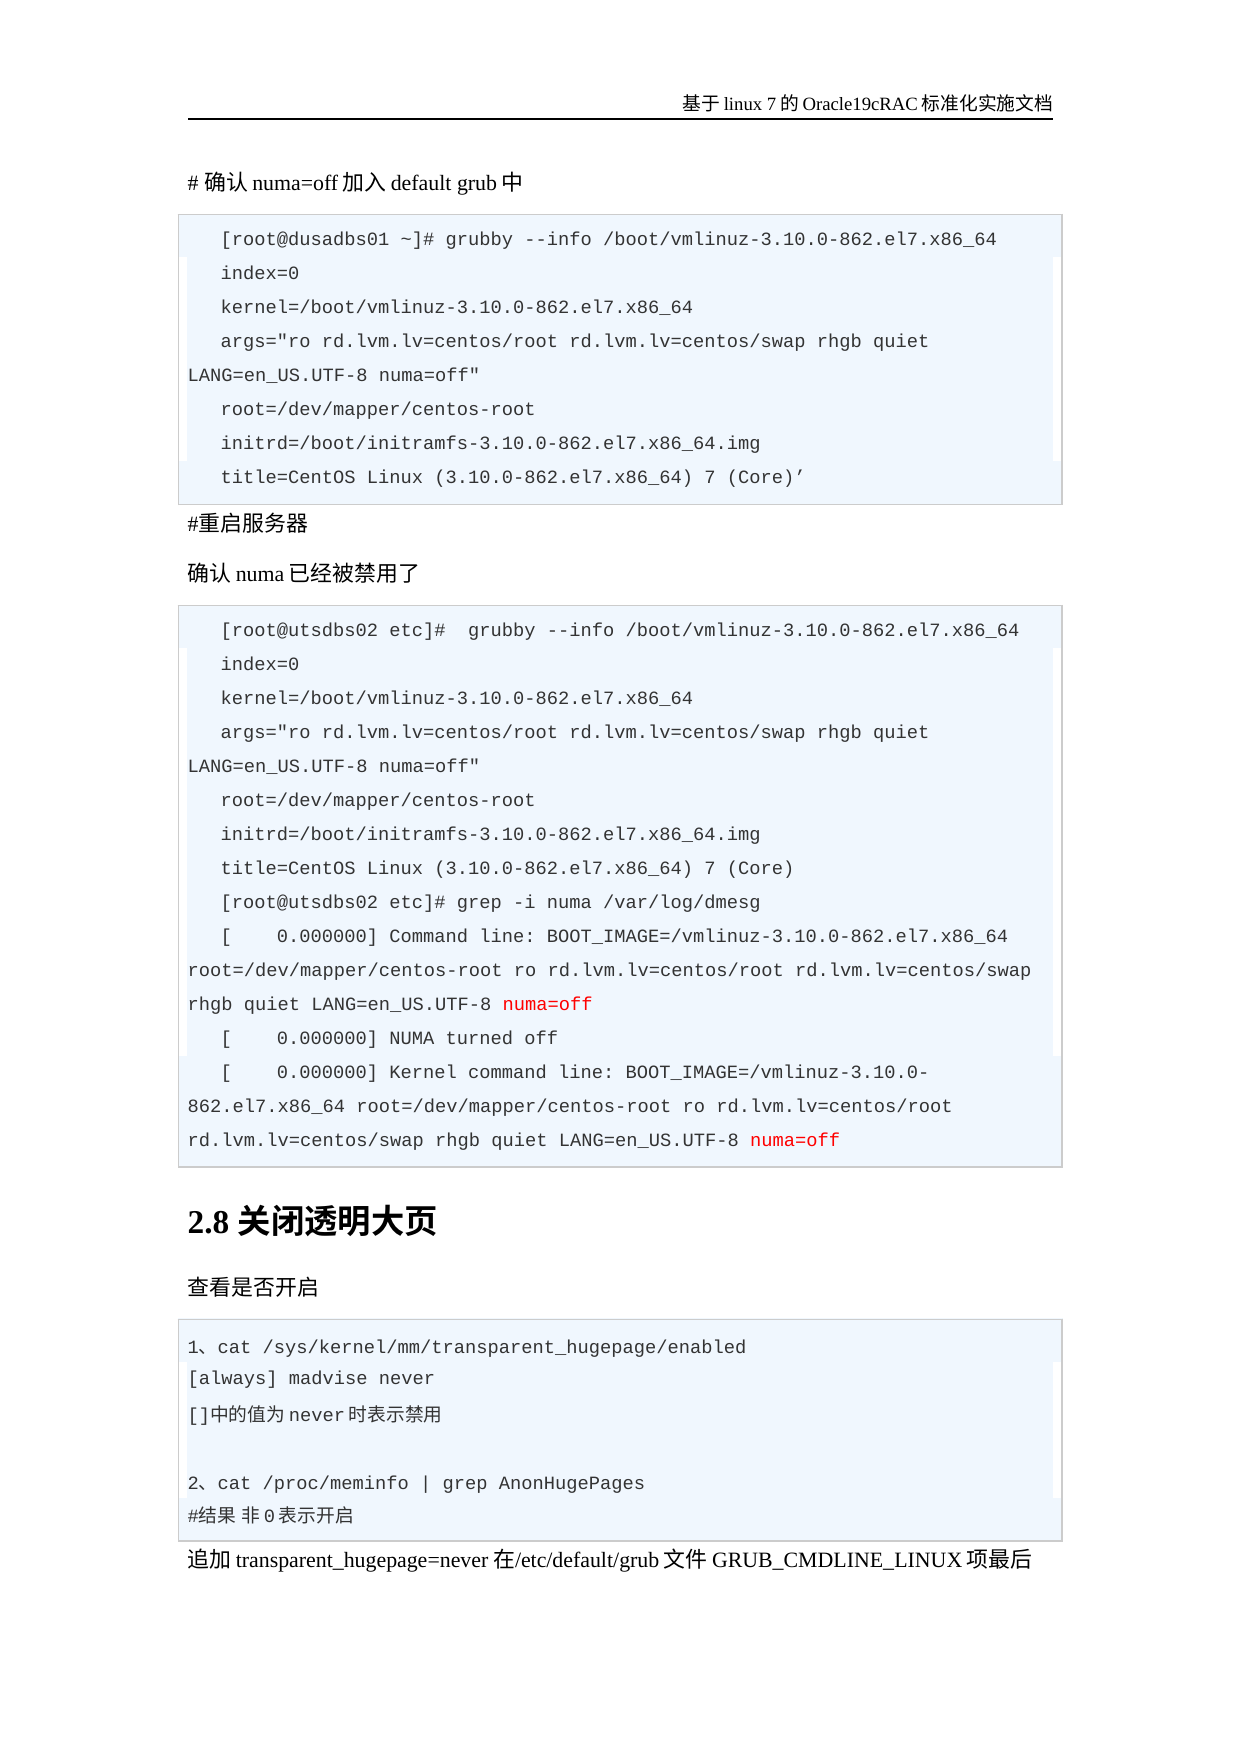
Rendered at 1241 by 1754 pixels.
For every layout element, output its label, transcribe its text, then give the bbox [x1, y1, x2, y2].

text [ 0.000000] NUMA turned off [187, 1022, 1053, 1046]
list cat /proc/meminfo | grep AnonHugePages [187, 1464, 1053, 1488]
text 1、cat /sys/kernel/mm/transparent_hugepage/enabled [179, 1320, 1061, 1362]
text []中的值为never时表示禁用 [187, 1396, 1053, 1430]
text title=CentOS Linux (3.10.0-862.el7.x86_64) 7 (Core)’ [179, 451, 1061, 504]
text initrd=/boot/initramfs-3.10.0-862.el7.x86_64.img [187, 427, 1053, 451]
text root=/dev/mapper/centos-root [187, 784, 1053, 818]
list #结果 非0表示开启 [179, 1488, 1061, 1540]
text args="ro rd.lvm.lv=centos/root rd.lvm.lv=centos/swap rhgb quiet LANG=en_US.UTF-8 numa=off" [187, 325, 1053, 393]
text [ 0.000000] Kernel command line: BOOT_IMAGE=/vmlinuz-3.10.0-862.el7.x86_64 root=/dev/mapper/centos-root ro rd.lvm.lv=centos/root rd.lvm.lv=centos/swap rhgb quiet LANG=en_US.UTF-8 numa=off [179, 1046, 1061, 1166]
text 追加transparent_hugepage=never在/etc/default/grub文件GRUB_CMDLINE_LINUX项最后 [187, 1542, 1053, 1576]
text root=/dev/mapper/centos-root [187, 393, 1053, 427]
text 查看是否开启 [187, 1270, 1053, 1304]
text title=CentOS Linux (3.10.0-862.el7.x86_64) 7 (Core) [187, 852, 1053, 886]
text index=0 [187, 648, 1053, 682]
text index=0 [187, 257, 1053, 291]
text [ 0.000000] Command line: BOOT_IMAGE=/vmlinuz-3.10.0-862.el7.x86_64 root=/dev/mapper/centos-root ro rd.lvm.lv=centos/root rd.lvm.lv=centos/swap rhgb quiet LANG=en_US.UTF-8 numa=off [187, 920, 1053, 1022]
subtitle 2.8 关闭透明大页 [187, 1185, 1053, 1253]
text [root@dusadbs01 ~]# grubby --info /boot/vmlinuz-3.10.0-862.el7.x86_64 [179, 215, 1061, 257]
text # 确认numa=off加入default grub中 [187, 164, 1053, 198]
text initrd=/boot/initramfs-3.10.0-862.el7.x86_64.img [187, 818, 1053, 852]
text kernel=/boot/vmlinuz-3.10.0-862.el7.x86_64 [187, 682, 1053, 716]
text [always] madvise never [187, 1362, 1053, 1396]
text 确认numa已经被禁用了 [187, 555, 1053, 589]
text kernel=/boot/vmlinuz-3.10.0-862.el7.x86_64 [187, 291, 1053, 325]
text args="ro rd.lvm.lv=centos/root rd.lvm.lv=centos/swap rhgb quiet LANG=en_US.UTF-8 numa=off" [187, 716, 1053, 784]
text [root@utsdbs02 etc]# grubby --info /boot/vmlinuz-3.10.0-862.el7.x86_64 [179, 606, 1061, 648]
text #重启服务器 [187, 505, 1053, 539]
text [root@utsdbs02 etc]# grep -i numa /var/log/dmesg [187, 886, 1053, 920]
